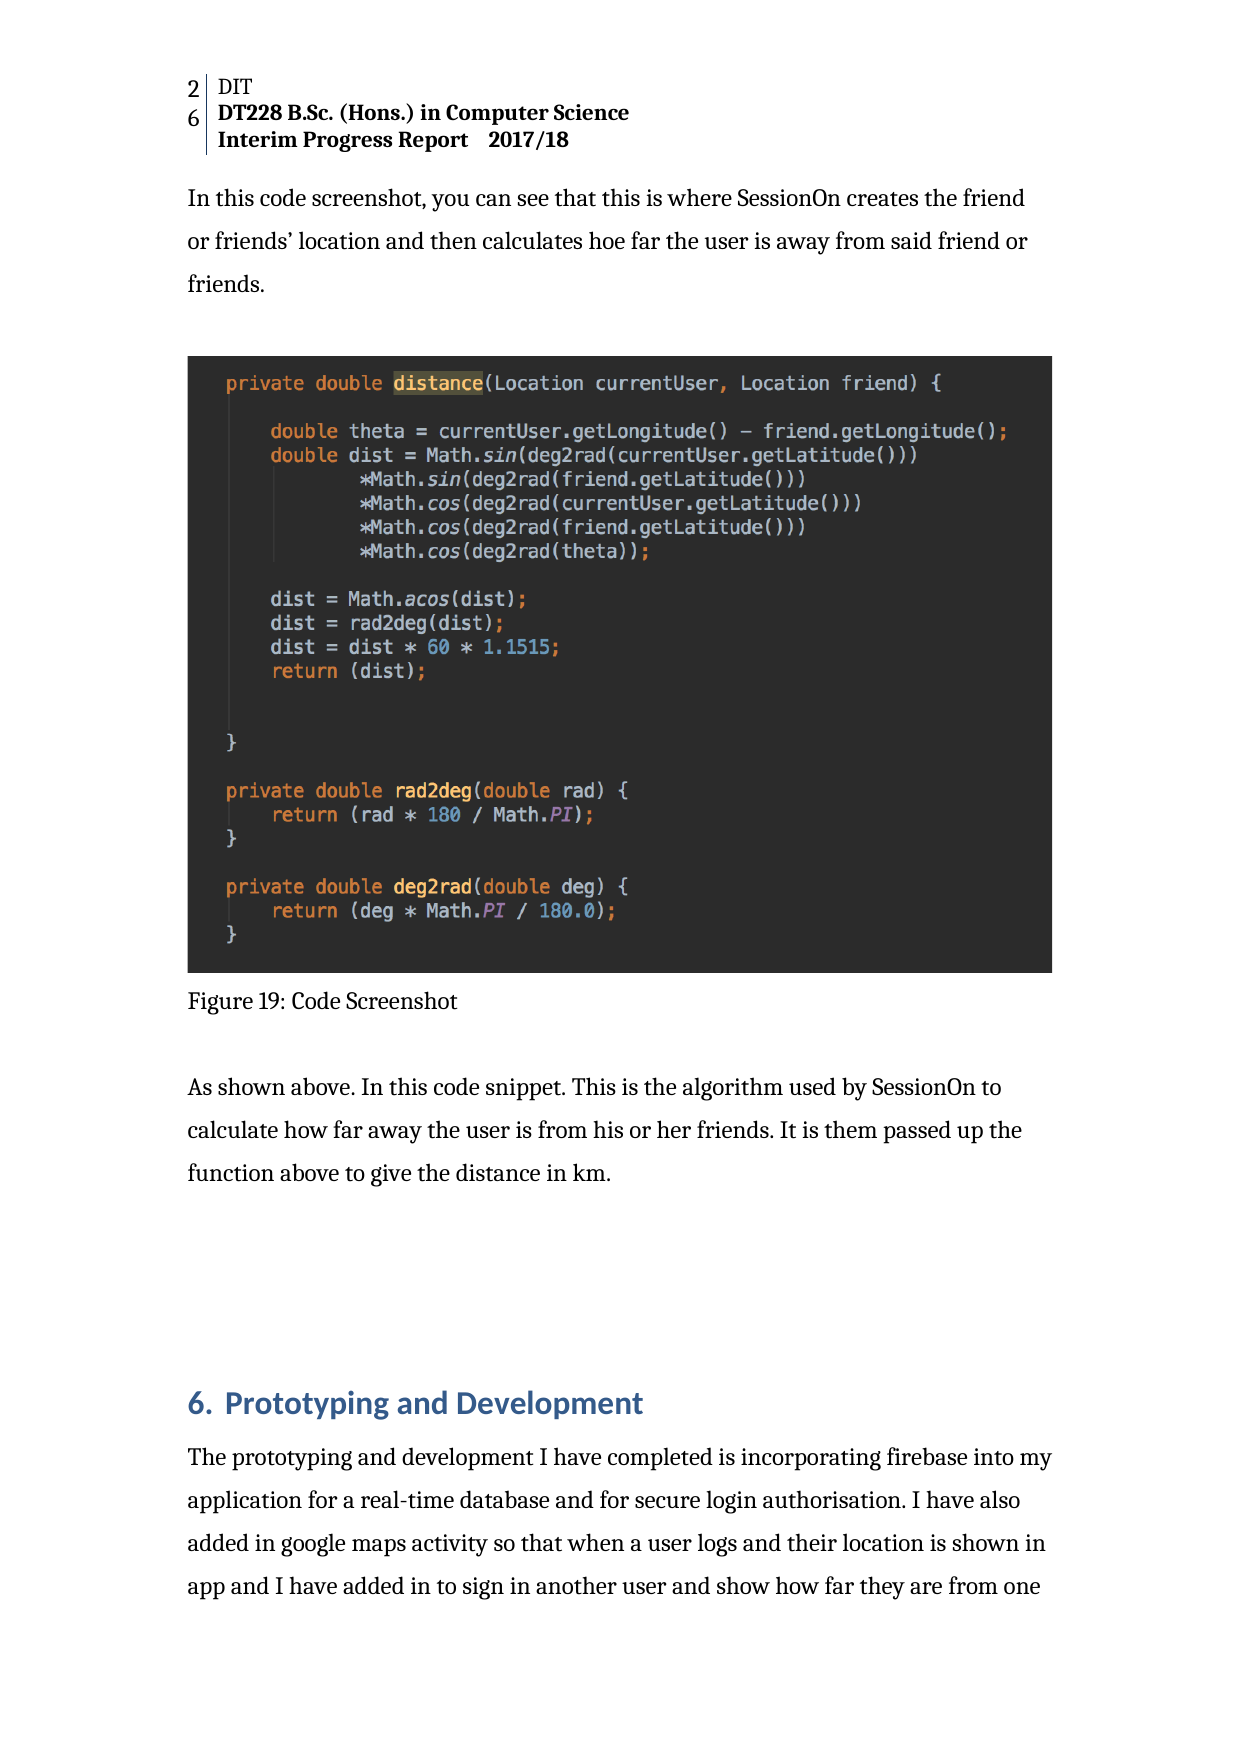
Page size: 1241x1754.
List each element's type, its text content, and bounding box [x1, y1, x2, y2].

text As shown above. In this code snippet. This is the algorithm used by SessionOn to calculate how far away the user is from his or her friends. It is them passed up the function above to give the distance in km. [187, 1073, 1053, 1188]
text Figure 19: Code Screenshot [187, 987, 1053, 1016]
text In this code screenshot, you can see that this is where SessionOn creates the friend or friends’ location and then calculates hoe far the user is away from said friend or friends. [187, 184, 1053, 299]
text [187, 1443, 1053, 1601]
picture [187, 356, 1053, 973]
subtitle Prototyping and Development [187, 1382, 1053, 1422]
